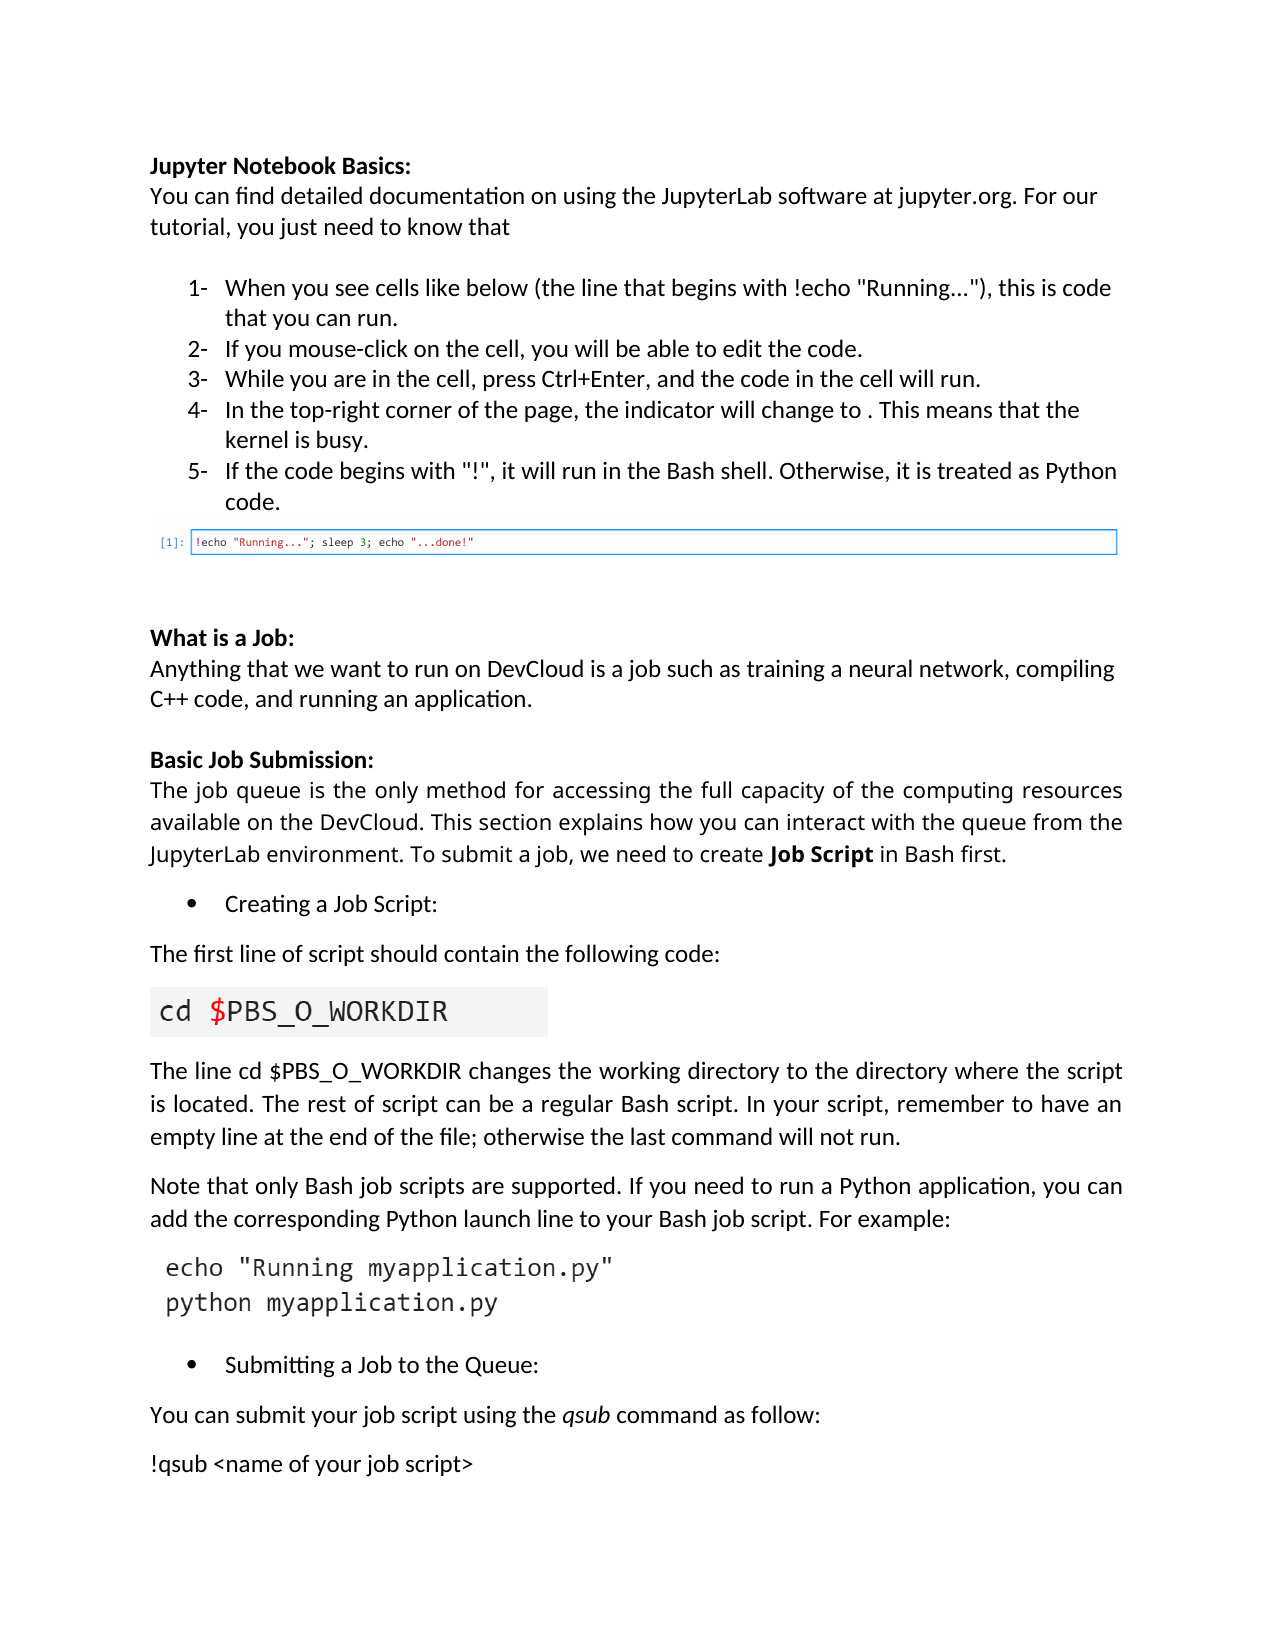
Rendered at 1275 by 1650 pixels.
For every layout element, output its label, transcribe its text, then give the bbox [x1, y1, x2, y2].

list If you mouse-click on the cell, you will be able to edit the code. [187, 333, 1125, 364]
text You can submit your job script using the qsub command as follow: [150, 1399, 1125, 1429]
text You can find detailed documentation on using the JupyterLab software at jupyter.org. For our tutorial, you just need to know that [150, 181, 1125, 242]
list In the top-right corner of the page, the indicator will change to . This means that the kernel is busy. [187, 394, 1125, 455]
text Note that only Bash job scripts are supported. If you need to run a Python application, you can add the corresponding Python launch line to your Bash job script. For example: [150, 1170, 1125, 1234]
text !qsub <name of your job script> [150, 1448, 1125, 1479]
text Basic Job Submission: [150, 745, 1125, 775]
text The line cd $PBS_O_WORKDIR changes the working directory to the directory where the script is located. The rest of script can be a regular Bash script. In your script, remember to have an empty line at the end of the file; otherwise the last command will not run. [150, 1055, 1125, 1151]
list If the code begins with "!", it will run in the Bash shell. Otherwise, it is treated as Python code. [187, 455, 1125, 516]
text What is a Job: [150, 623, 1125, 653]
text The first line of script should contain the following code: [150, 938, 1125, 968]
text The job queue is the only method for accessing the full capacity of the computing resources available on the DevCloud. This section explains how you can interact with the queue from the JupyterLab environment. To submit a job, we need to create Job Script in Bash first. [150, 837, 1125, 869]
picture [150, 987, 549, 1037]
list While you are in the cell, press Ctrl+Enter, and the code in the cell will run. [187, 364, 1125, 394]
picture [150, 1252, 640, 1331]
list Submitting a Job to the Queue: [187, 1349, 1125, 1380]
list When you see cells like below (the line that begins with !echo "Running..."), this is code that you can run. [187, 272, 1125, 333]
text Anything that we want to run on DevCloud is a job such as training a neural network, compiling C++ code, and running an application. [150, 653, 1125, 714]
text Jupyter Notebook Basics: [150, 150, 1125, 181]
list Creating a Job Script: [187, 888, 1125, 919]
picture [150, 516, 1125, 562]
